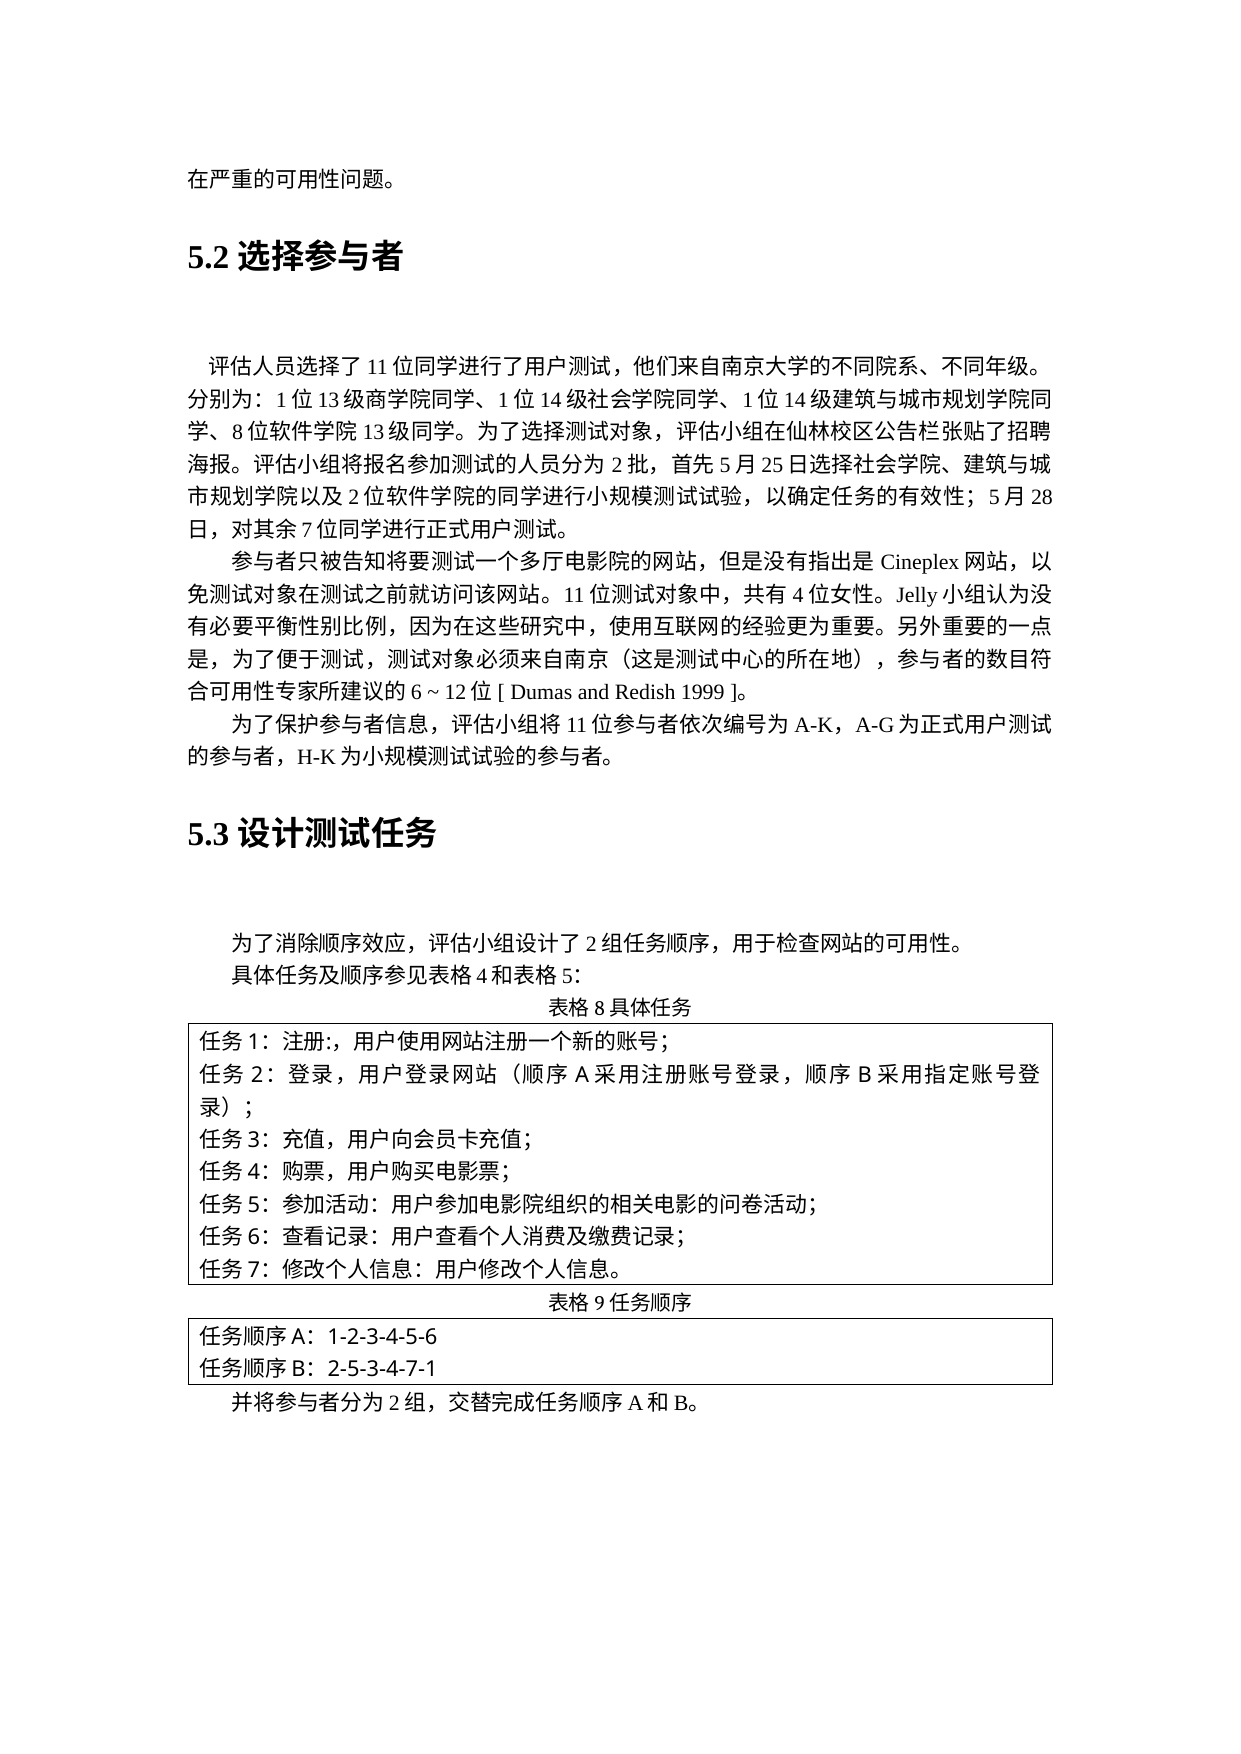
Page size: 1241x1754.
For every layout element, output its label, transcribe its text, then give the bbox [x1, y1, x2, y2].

text 并将参与者分为2组，交替完成任务顺序A和B。 [187, 1385, 1053, 1417]
text 表格 8 具体任务 [187, 991, 1053, 1023]
table_header 任务顺序A：1-2-3-4-5-6 任务顺序B：2-5-3-4-7-1 [189, 1319, 1052, 1384]
text 表格 9 任务顺序 [187, 1285, 1053, 1318]
text 为了消除顺序效应，评估小组设计了2组任务顺序，用于检查网站的可用性。 [187, 926, 1053, 958]
text 具体任务及顺序参见表格4和表格5： [187, 958, 1053, 991]
text 评估人员选择了11位同学进行了用户测试，他们来自南京大学的不同院系、不同年级。分别为：1位13级商学院同学、1位14级社会学院同学、1位14级建筑与城市规划学院同学、8位软件学院13级同学。为了选择测试对象，评估小组在仙林校区公告栏张贴了招聘海报。评估小组将报名参加测试的人员分为2批，首先5月25日选择社会学院、建筑与城市规划学院以及2位软件学院的同学进行小规模测试试验，以确定任务的有效性；5月28日，对其余7位同学进行正式用户测试。 [187, 349, 1053, 544]
text 参与者只被告知将要测试一个多厅电影院的网站，但是没有指出是Cineplex网站，以免测试对象在测试之前就访问该网站。11位测试对象中，共有4位女性。Jelly小组认为没有必要平衡性别比例，因为在这些研究中，使用互联网的经验更为重要。另外重要的一点是，为了便于测试，测试对象必须来自南京（这是测试中心的所在地），参与者的数目符合可用性专家所建议的6 ~ 12位 [ Dumas and Redish 1999 ]。 [187, 544, 1053, 706]
subtitle 5.2 选择参与者 [187, 222, 1053, 287]
text 为了保护参与者信息，评估小组将11位参与者依次编号为A-K，A-G为正式用户测试的参与者，H-K为小规模测试试验的参与者。 [187, 706, 1053, 771]
subtitle 5.3 设计测试任务 [187, 798, 1053, 863]
table_header 任务1：注册:，用户使用网站注册一个新的账号； 任务2：登录，用户登录网站（顺序A采用注册账号登录，顺序B采用指定账号登录）； 任务3：充值，用户向会员卡充值； 任务4：购票，用户购买电影票； 任务5：参加活动：用户参加电影院组织的相关电影的问卷活动； 任务6：查看记录：用户查看个人消费及缴费记录； 任务7：修改个人信息：用户修改个人信息。 [189, 1024, 1052, 1284]
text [187, 162, 1053, 194]
